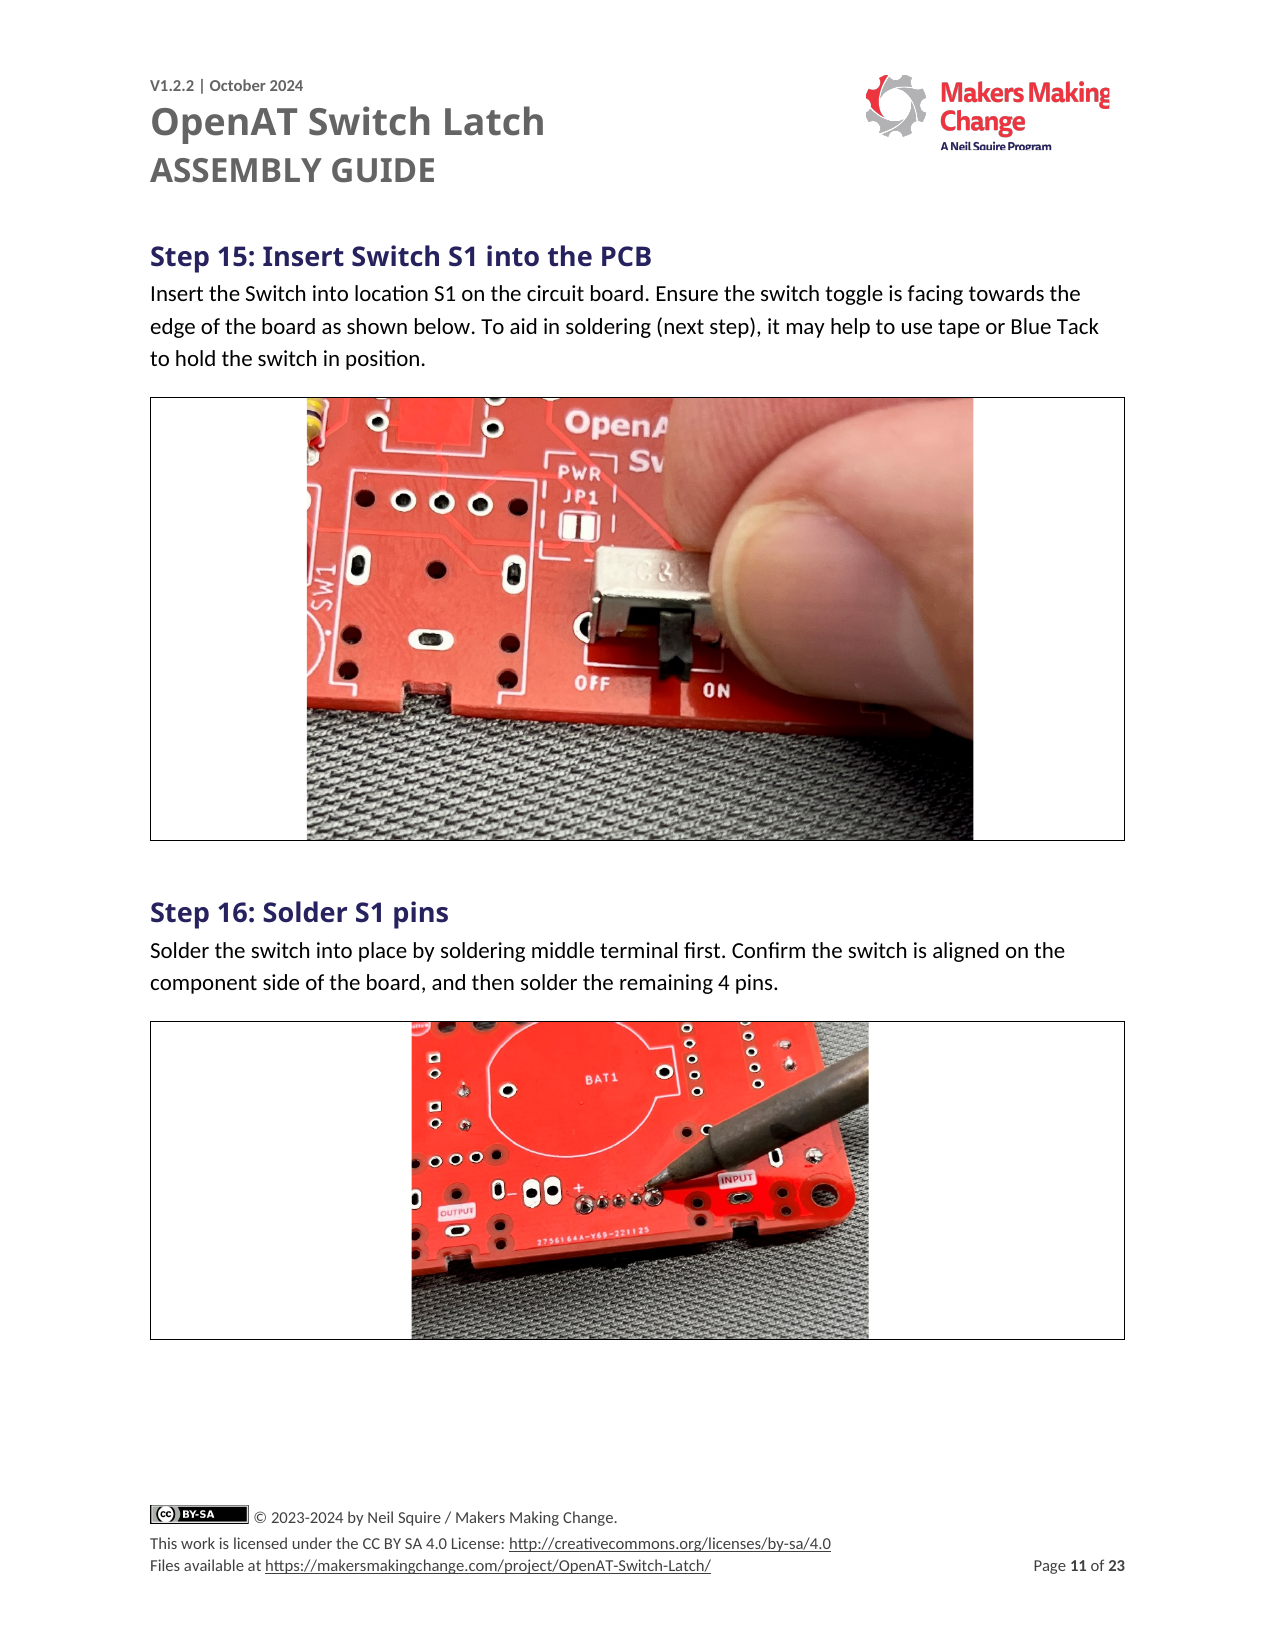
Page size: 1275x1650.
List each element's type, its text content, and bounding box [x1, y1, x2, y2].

picture [150, 1505, 249, 1524]
text Solder the switch into place by soldering middle terminal first. Confirm the switch is aligned on the component side of the board, and then solder the remaining 4 pins. [150, 936, 1125, 996]
picture [306, 398, 974, 840]
table_header [151, 398, 306, 839]
text Insert the Switch into location S1 on the circuit board. Ensure the switch toggle is facing towards the edge of the board as shown below. To aid in soldering (next step), it may help to use tape or Blue Tack to hold the switch in position. [150, 279, 1125, 372]
picture [865, 75, 1110, 151]
subtitle Step 15: Insert Switch S1 into the PCB [150, 237, 1125, 274]
table_header [151, 1022, 411, 1339]
table_header [869, 1022, 1124, 1339]
subtitle Step 16: Solder S1 pins [150, 893, 1125, 930]
table_header [974, 398, 1124, 839]
picture [411, 1022, 869, 1339]
